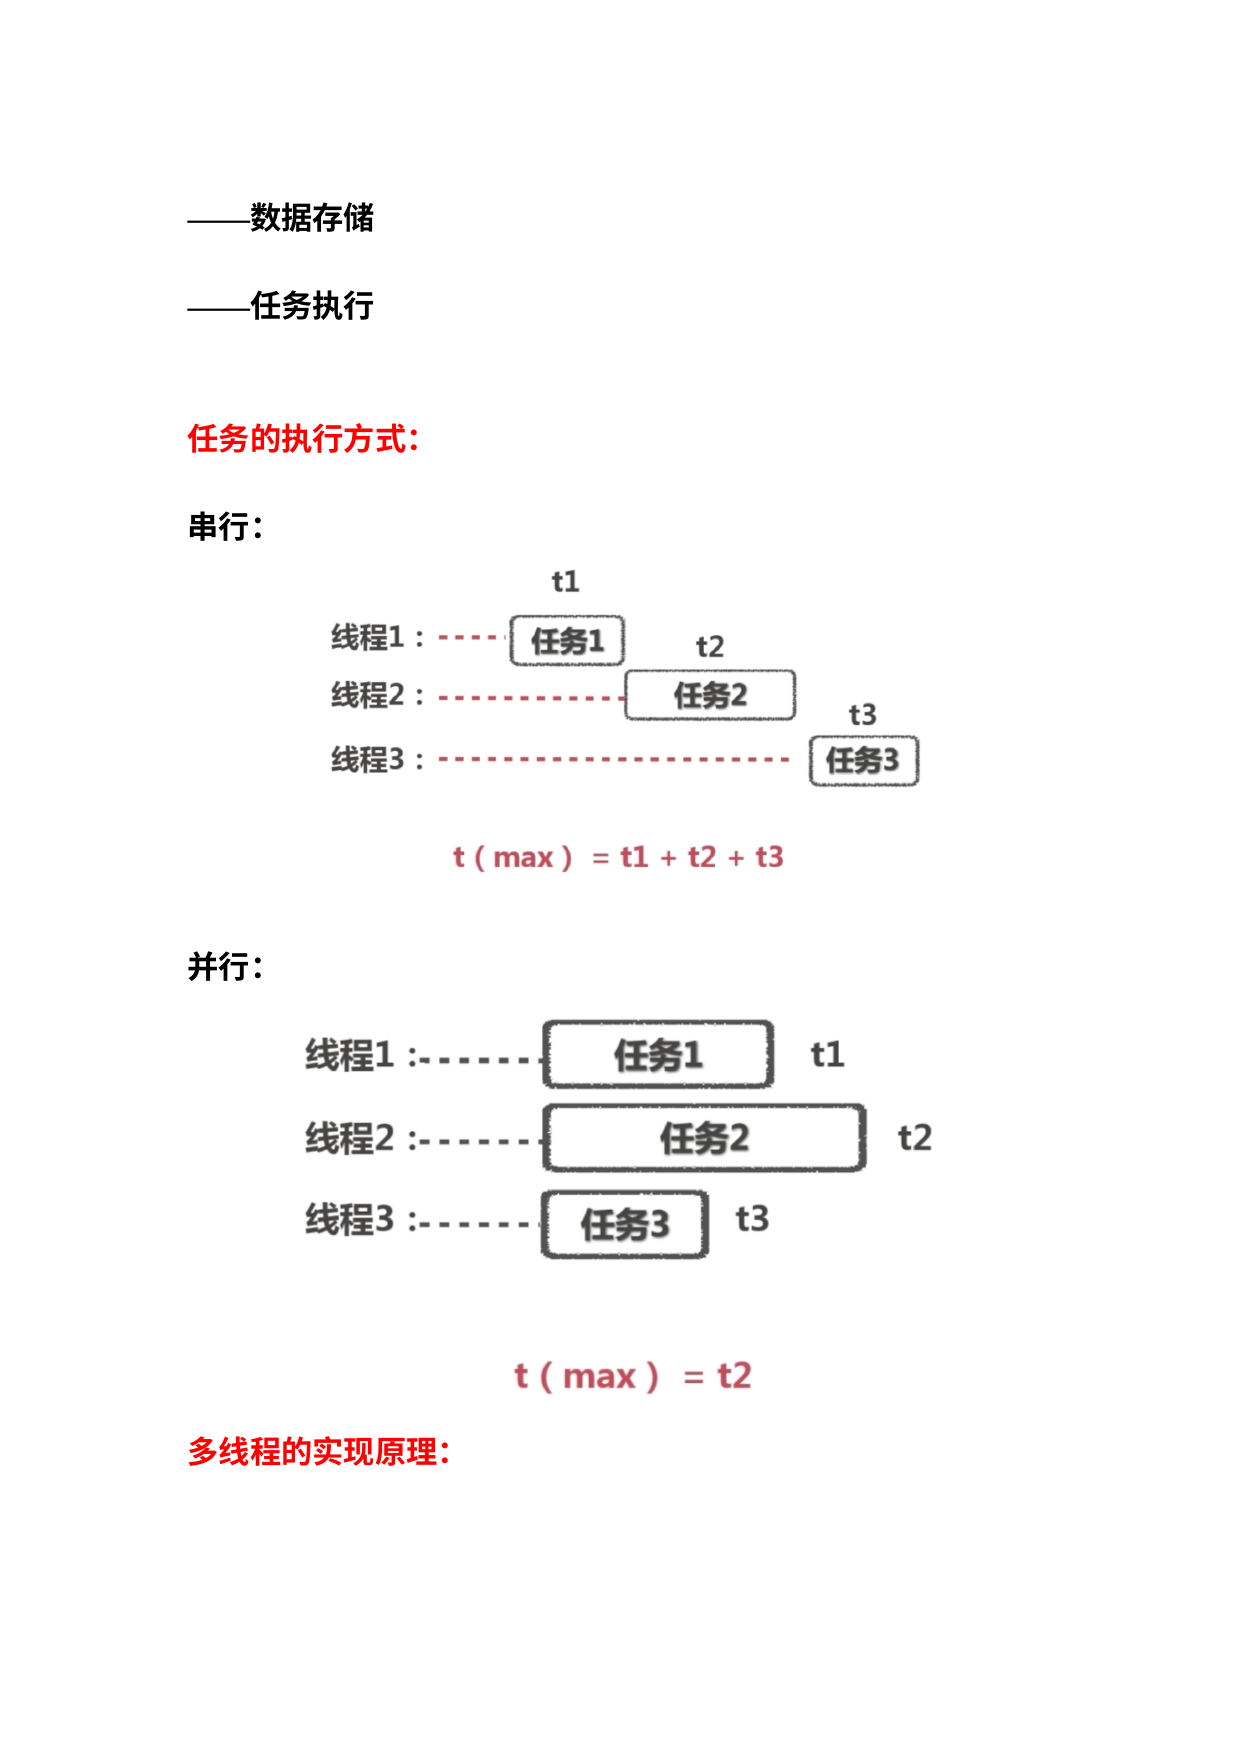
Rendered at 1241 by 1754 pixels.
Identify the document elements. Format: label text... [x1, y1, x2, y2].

text 串行： [187, 480, 1053, 568]
picture [318, 568, 923, 878]
text ——数据存储 [187, 172, 1053, 260]
text 多线程的实现原理： [187, 1406, 1053, 1494]
picture [297, 1009, 944, 1400]
text ——任务执行 [187, 260, 1053, 348]
text 任务的执行方式： [187, 392, 1053, 480]
text 并行： [187, 921, 1053, 1009]
